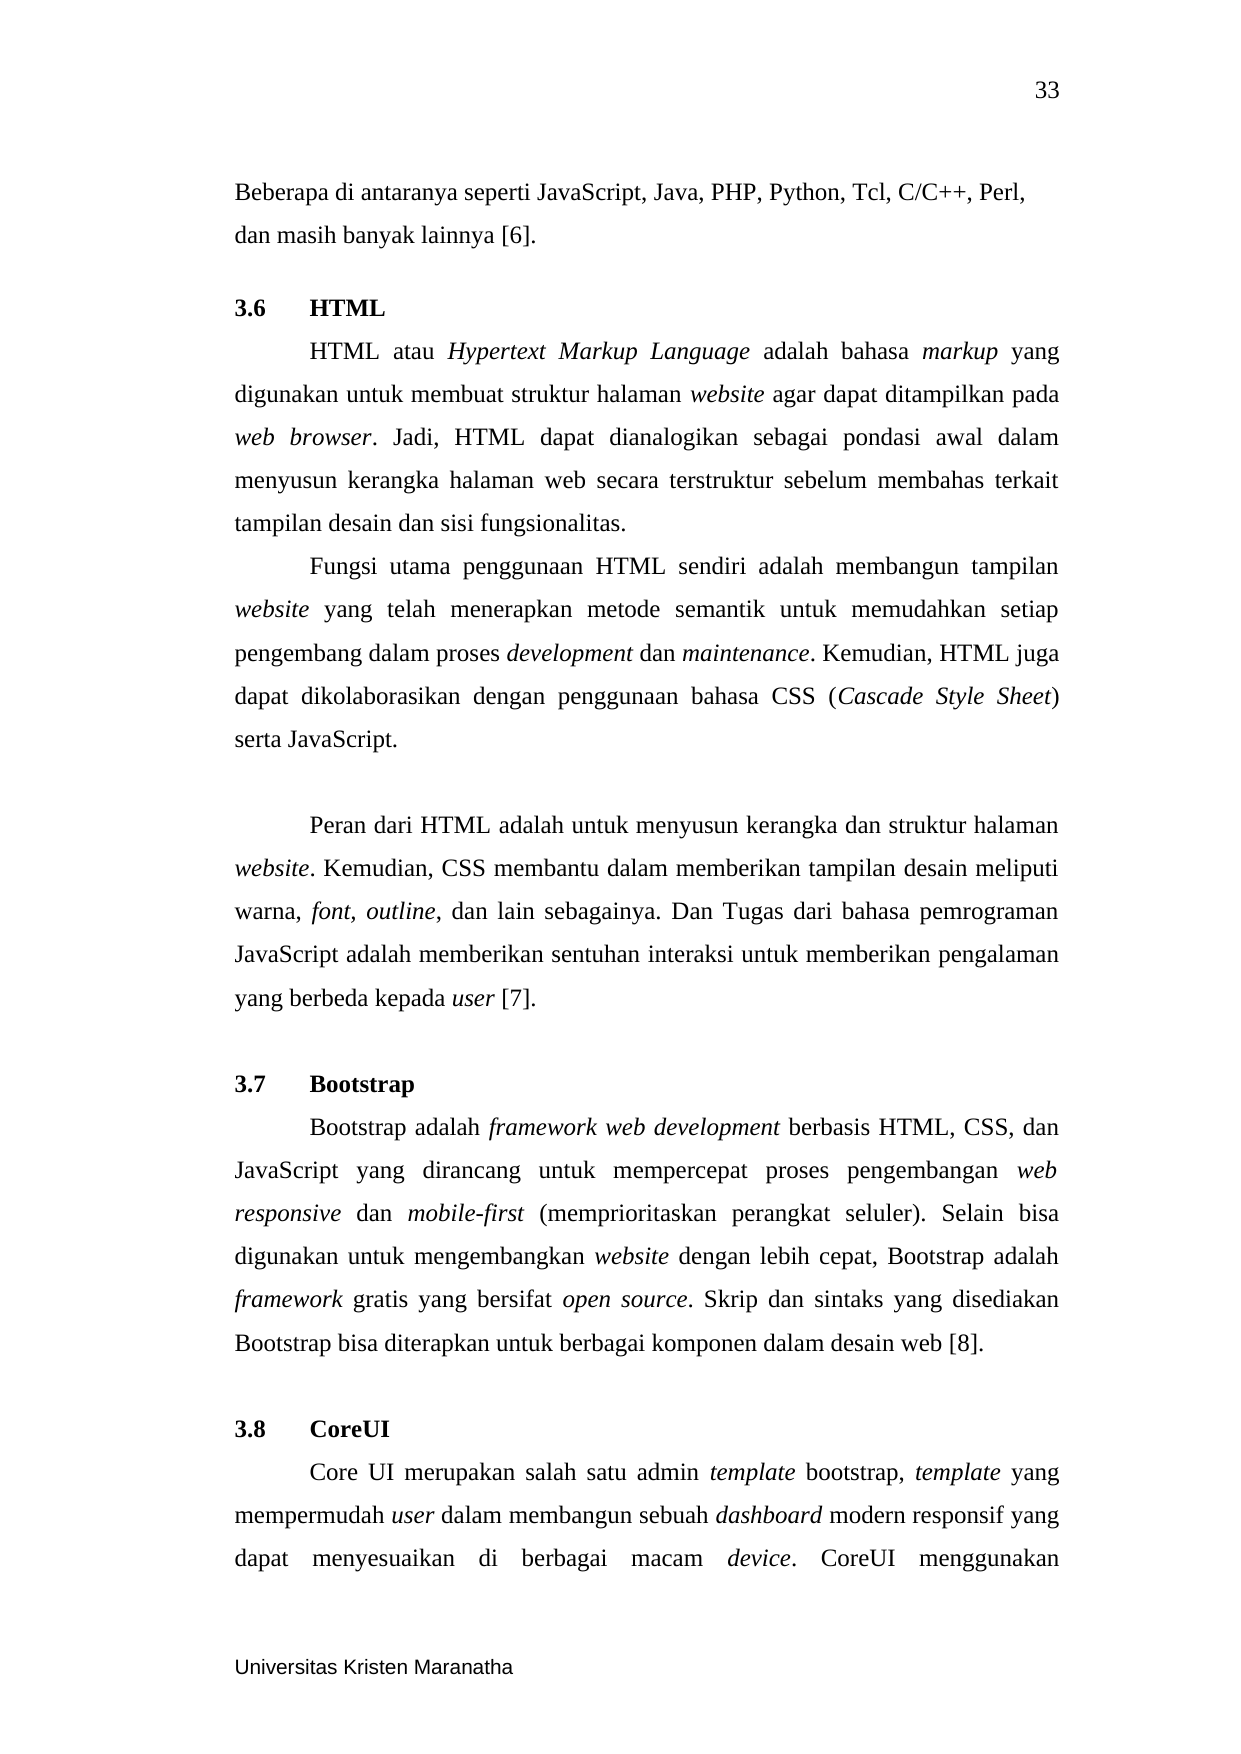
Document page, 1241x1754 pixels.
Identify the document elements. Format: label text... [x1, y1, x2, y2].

subtitle 3.8 CoreUI [234, 1414, 1059, 1443]
text Fungsi utama penggunaan HTML sendiri adalah membangun tampilan website yang telah menerapkan metode semantik untuk memudahkan setiap pengembang dalam proses development dan maintenance. Kemudian, HTML juga dapat dikolaborasikan dengan penggunaan bahasa CSS (Cascade Style Sheet) serta JavaScript. [234, 551, 1059, 753]
subtitle 3.6 HTML [234, 293, 1059, 321]
text Bootstrap adalah framework web development berbasis HTML, CSS, dan JavaScript yang dirancang untuk mempercepat proses pengembangan web responsive dan mobile-first (memprioritaskan perangkat seluler). Selain bisa digunakan untuk mengembangkan website dengan lebih cepat, Bootstrap adalah framework gratis yang bersifat open source. Skrip dan sintaks yang disediakan Bootstrap bisa diterapkan untuk berbagai komponen dalam desain web. [234, 1112, 1059, 1356]
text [234, 177, 1059, 249]
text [234, 1457, 1059, 1572]
text Peran dari HTML adalah untuk menyusun kerangka dan struktur halaman website. Kemudian, CSS membantu dalam memberikan tampilan desain meliputi warna, font, outline, dan lain sebagainya. Dan Tugas dari bahasa pemrograman JavaScript adalah memberikan sentuhan interaksi untuk memberikan pengalaman yang berbeda kepada user. [234, 810, 1059, 1011]
subtitle 3.7 Bootstrap [234, 1069, 1059, 1098]
text HTML atau Hypertext Markup Language adalah bahasa markup yang digunakan untuk membuat struktur halaman website agar dapat ditampilkan pada web browser. Jadi, HTML dapat dianalogikan sebagai pondasi awal dalam menyusun kerangka halaman web secara terstruktur sebelum membahas terkait tampilan desain dan sisi fungsionalitas. [234, 336, 1059, 537]
